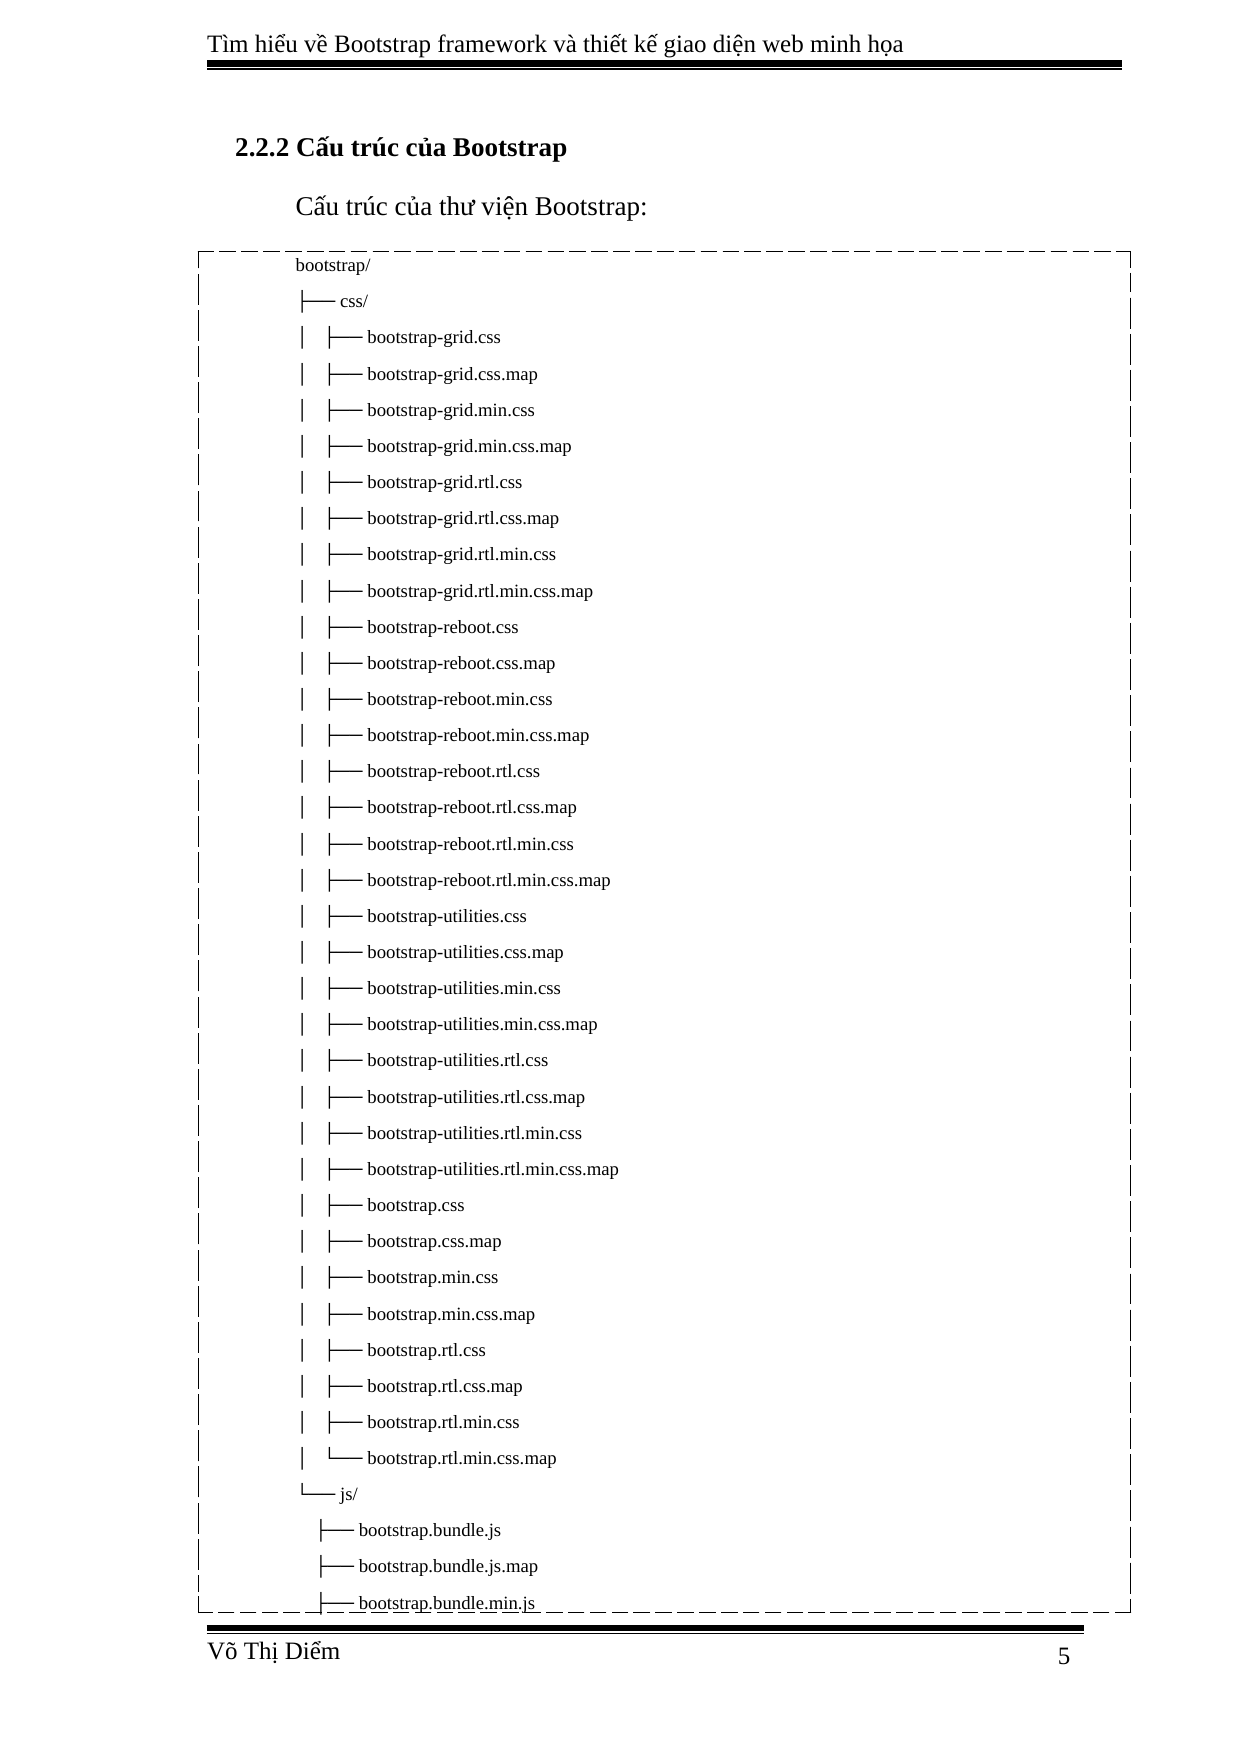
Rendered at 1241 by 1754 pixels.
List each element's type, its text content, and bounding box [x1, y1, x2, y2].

text │ ├── bootstrap-reboot.rtl.css [197, 757, 1131, 782]
text │ ├── bootstrap-grid.min.css.map [197, 432, 1131, 456]
text │ ├── bootstrap.css [197, 1191, 1131, 1216]
text │ ├── bootstrap-utilities.min.css [197, 974, 1131, 999]
text │ ├── bootstrap-utilities.rtl.min.css [197, 1118, 1131, 1143]
text │ ├── bootstrap.css.map [197, 1227, 1131, 1252]
text │ ├── bootstrap-utilities.css [197, 902, 1131, 926]
text │ ├── bootstrap-utilities.rtl.min.css.map [197, 1155, 1131, 1179]
text │ ├── bootstrap-utilities.rtl.css [197, 1046, 1131, 1071]
text │ ├── bootstrap.rtl.css.map [197, 1372, 1131, 1396]
subtitle Cấu trúc của Bootstrap [235, 131, 1122, 162]
text │ ├── bootstrap-grid.rtl.css [197, 468, 1131, 493]
text │ ├── bootstrap.min.css.map [197, 1299, 1131, 1324]
text │ ├── bootstrap-grid.css [197, 323, 1131, 348]
text ├── bootstrap.bundle.js.map [197, 1552, 1131, 1577]
text │ ├── bootstrap-reboot.rtl.css.map [197, 793, 1131, 818]
text │ ├── bootstrap-reboot.css.map [197, 649, 1131, 673]
text ├── css/ [197, 287, 1131, 312]
text │ ├── bootstrap-grid.css.map [197, 359, 1131, 384]
text │ ├── bootstrap-grid.rtl.css.map [197, 504, 1131, 529]
text bootstrap/ [197, 251, 1131, 276]
text │ ├── bootstrap-grid.rtl.min.css [197, 540, 1131, 565]
text │ ├── bootstrap-utilities.min.css.map [197, 1010, 1131, 1035]
text Cấu trúc của thư viện Bootstrap: [207, 190, 1122, 221]
text │ ├── bootstrap-reboot.min.css.map [197, 721, 1131, 746]
text ├── bootstrap.bundle.min.js [197, 1588, 1131, 1613]
text └── js/ [197, 1480, 1131, 1505]
text │ ├── bootstrap-utilities.rtl.css.map [197, 1082, 1131, 1107]
text │ └── bootstrap.rtl.min.css.map [197, 1444, 1131, 1468]
text │ ├── bootstrap.rtl.css [197, 1335, 1131, 1360]
text │ ├── bootstrap-grid.min.css [197, 396, 1131, 420]
text ├── bootstrap.bundle.js [197, 1516, 1131, 1541]
text │ ├── bootstrap-reboot.rtl.min.css [197, 829, 1131, 854]
text │ ├── bootstrap-grid.rtl.min.css.map [197, 576, 1131, 601]
text │ ├── bootstrap-reboot.rtl.min.css.map [197, 866, 1131, 890]
text │ ├── bootstrap-utilities.css.map [197, 938, 1131, 962]
text │ ├── bootstrap.rtl.min.css [197, 1408, 1131, 1432]
text │ ├── bootstrap-reboot.min.css [197, 685, 1131, 709]
text │ ├── bootstrap.min.css [197, 1263, 1131, 1288]
text │ ├── bootstrap-reboot.css [197, 612, 1131, 637]
